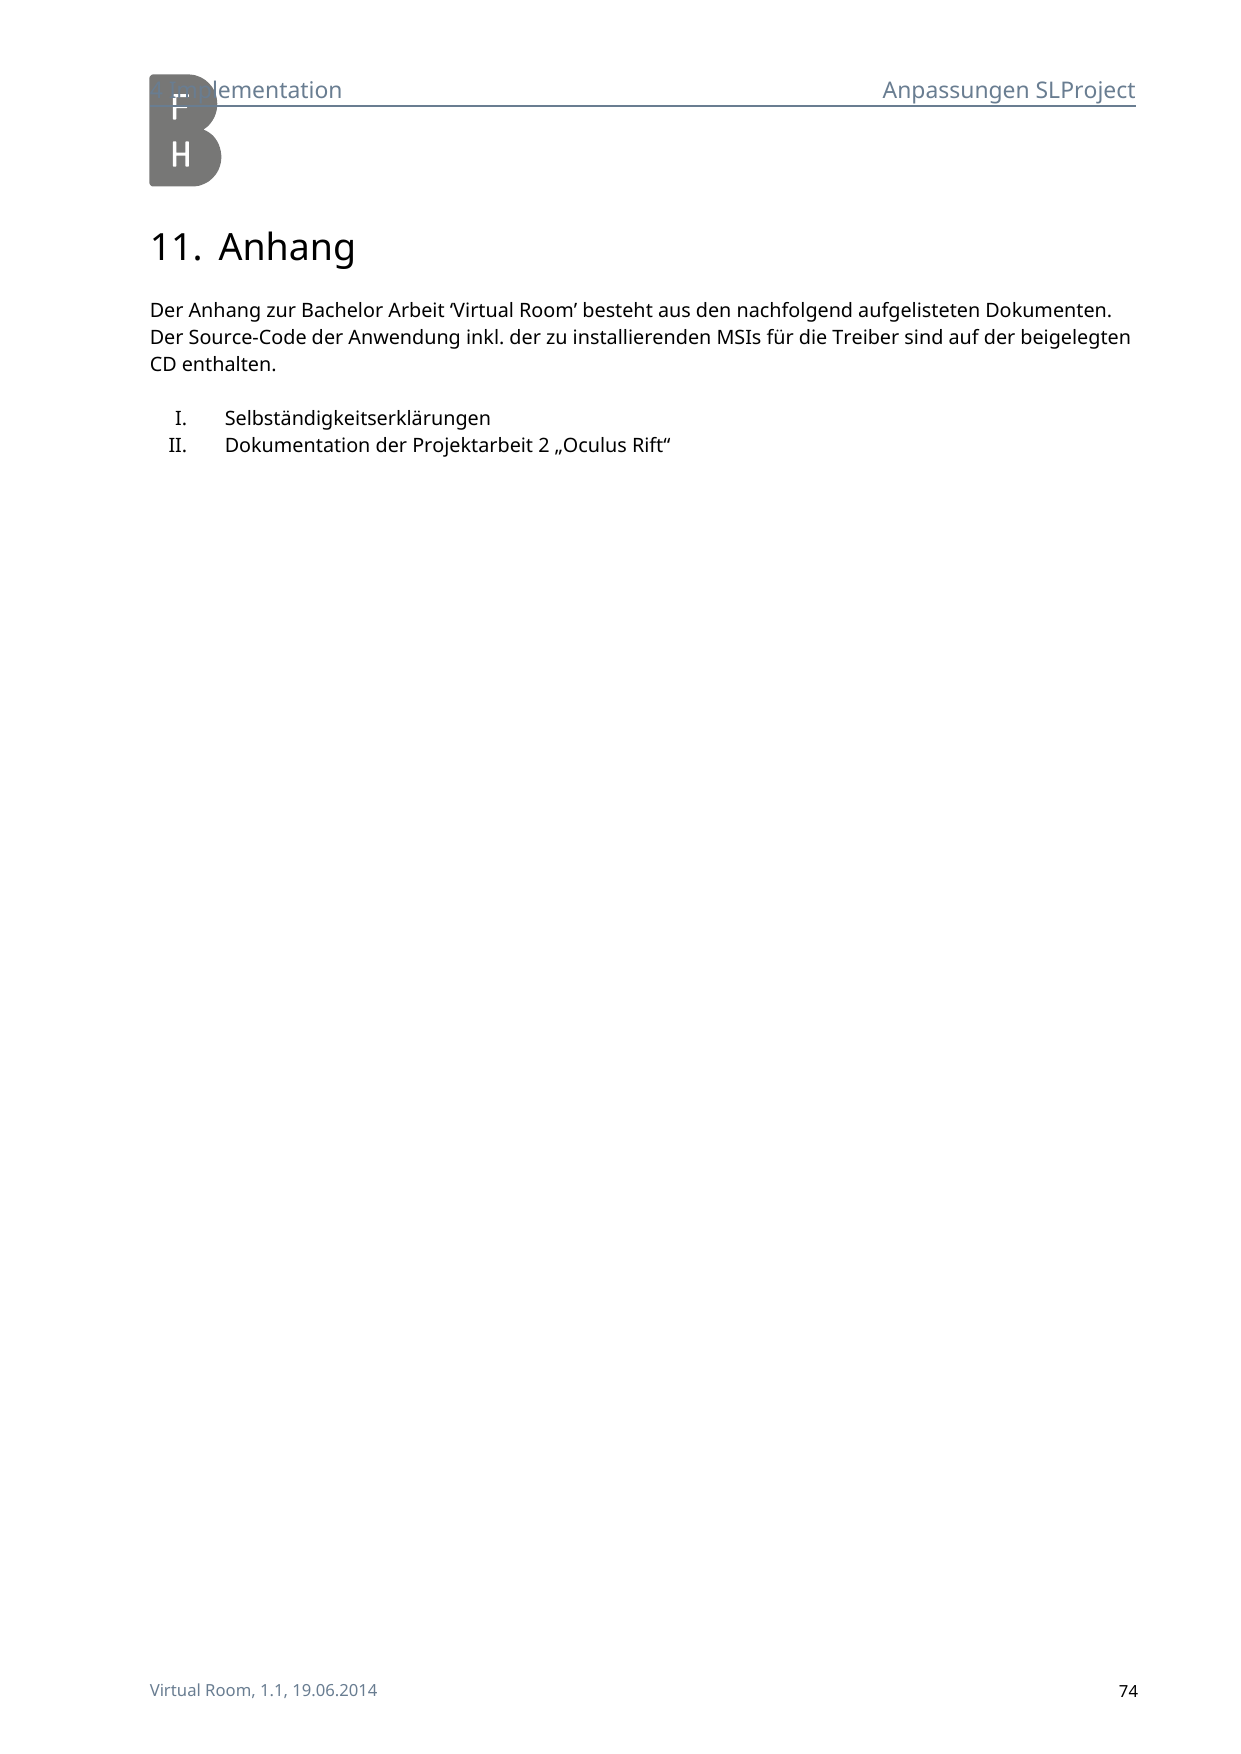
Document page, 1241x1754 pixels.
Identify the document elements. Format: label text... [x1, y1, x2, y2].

list Selbständigkeitserklärungen [187, 404, 1136, 432]
list Dokumentation der Projektarbeit 2 „Oculus Rift“ [187, 432, 1136, 458]
text Der Anhang zur Bachelor Arbeit ‘Virtual Room’ besteht aus den nachfolgend aufgelisteten Dokumenten. Der Source-Code der Anwendung inkl. der zu installierenden MSIs für die Treiber sind auf der beigelegten CD enthalten. [149, 297, 1136, 378]
subtitle Anhang [149, 221, 1136, 272]
